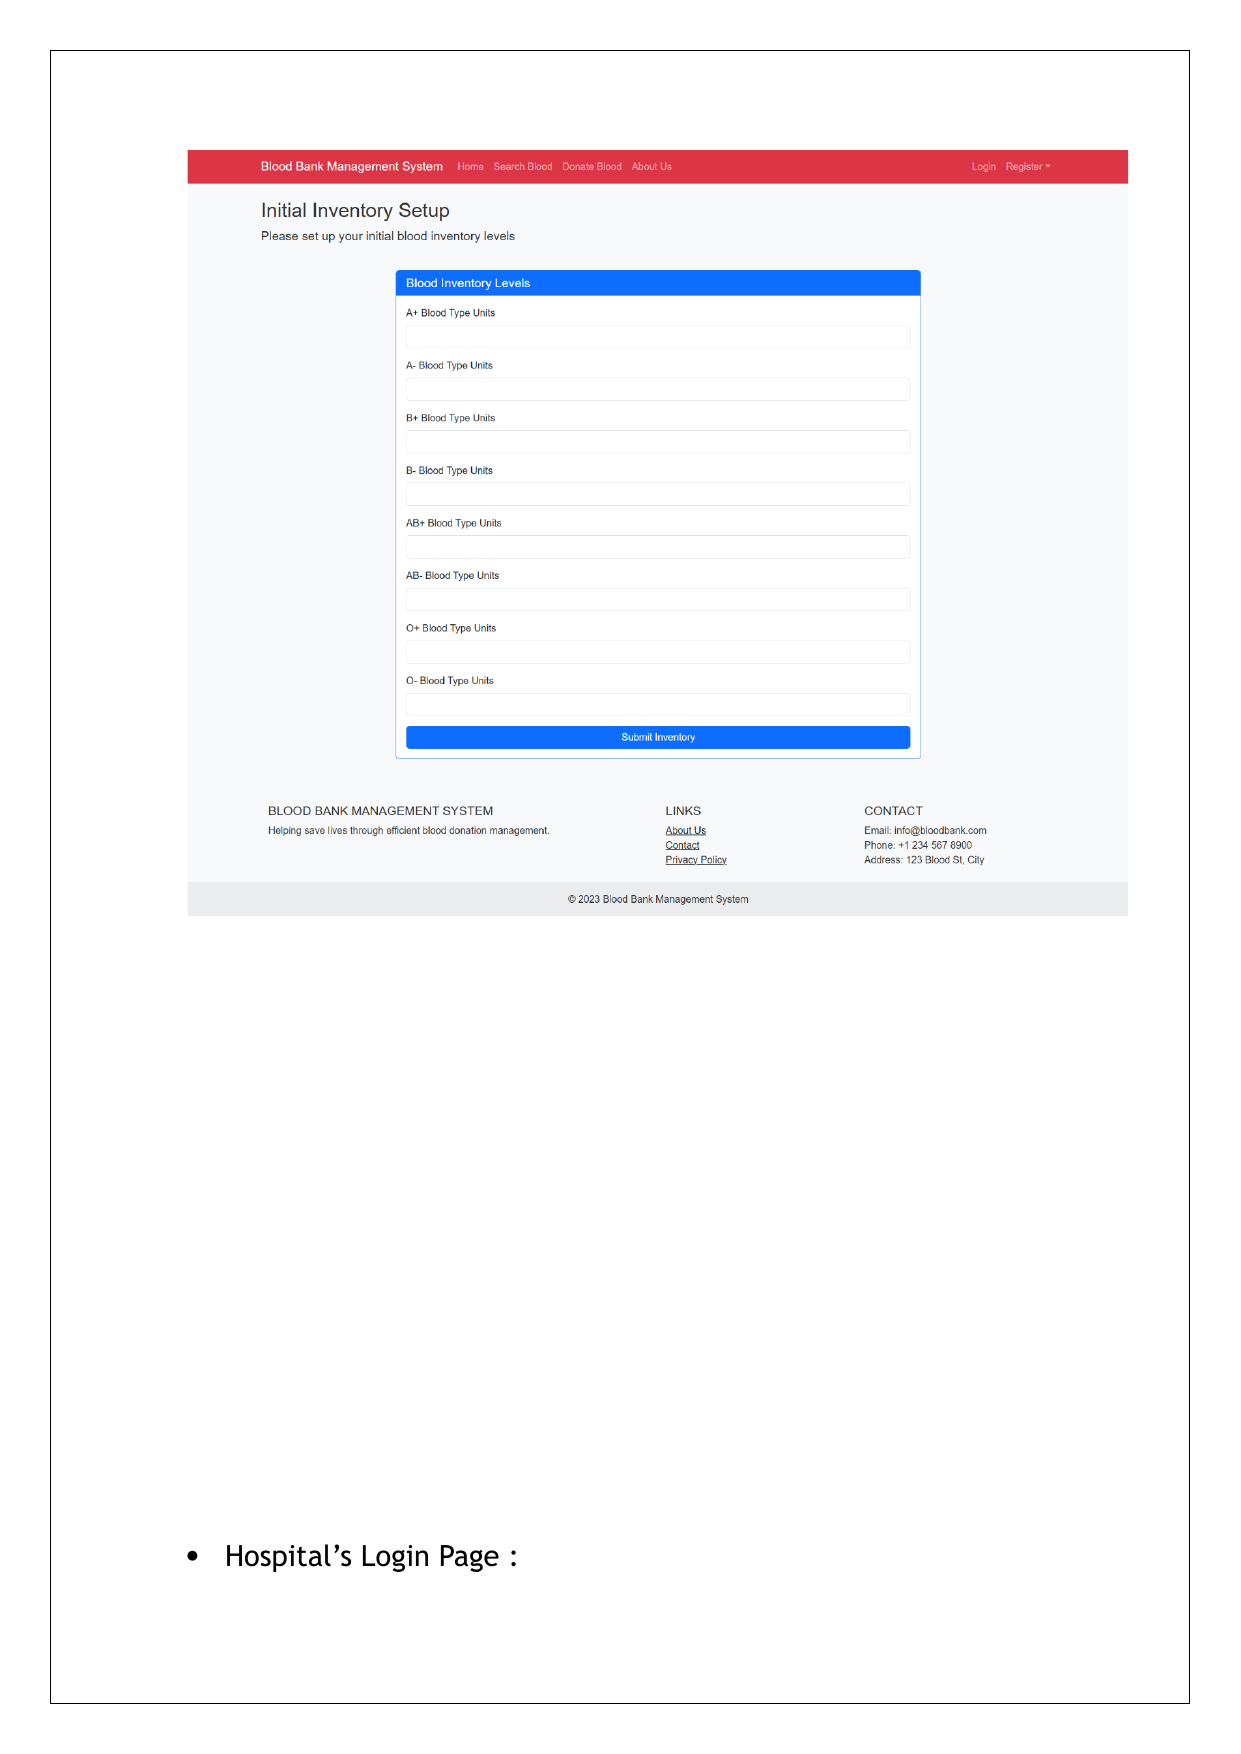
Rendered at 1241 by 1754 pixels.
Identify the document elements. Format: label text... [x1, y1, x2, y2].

picture [187, 150, 1129, 916]
list Hospital’s Login Page : [187, 1539, 1090, 1573]
